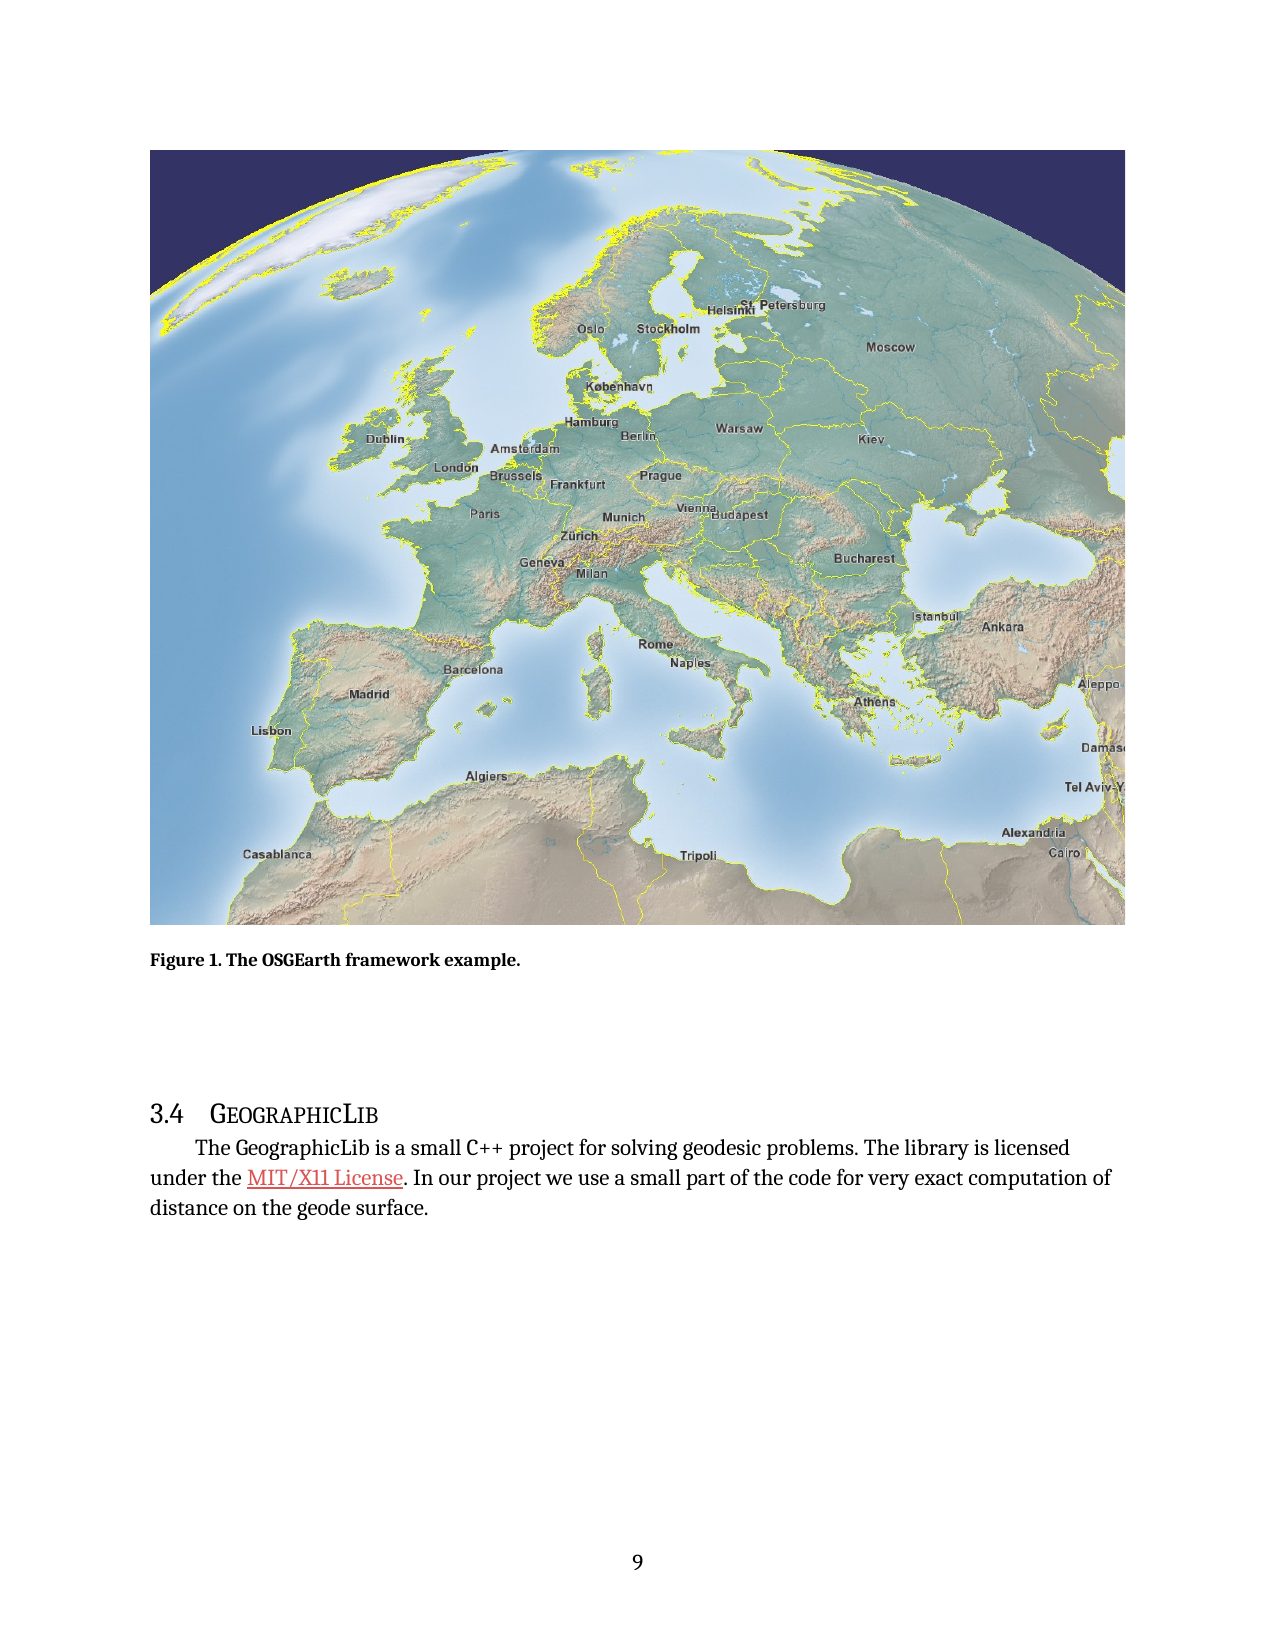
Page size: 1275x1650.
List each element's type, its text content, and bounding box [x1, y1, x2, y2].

text The GeographicLib is a small C++ project for solving geodesic problems. The library is licensed under the MIT/X11 License. In our project we use a small part of the code for very exact computation of distance on the geode surface. [150, 1134, 1125, 1221]
picture [150, 150, 1125, 925]
subtitle GeographicLib [150, 1097, 1125, 1130]
text Figure 1. The OSGEarth framework example. [150, 949, 1125, 971]
